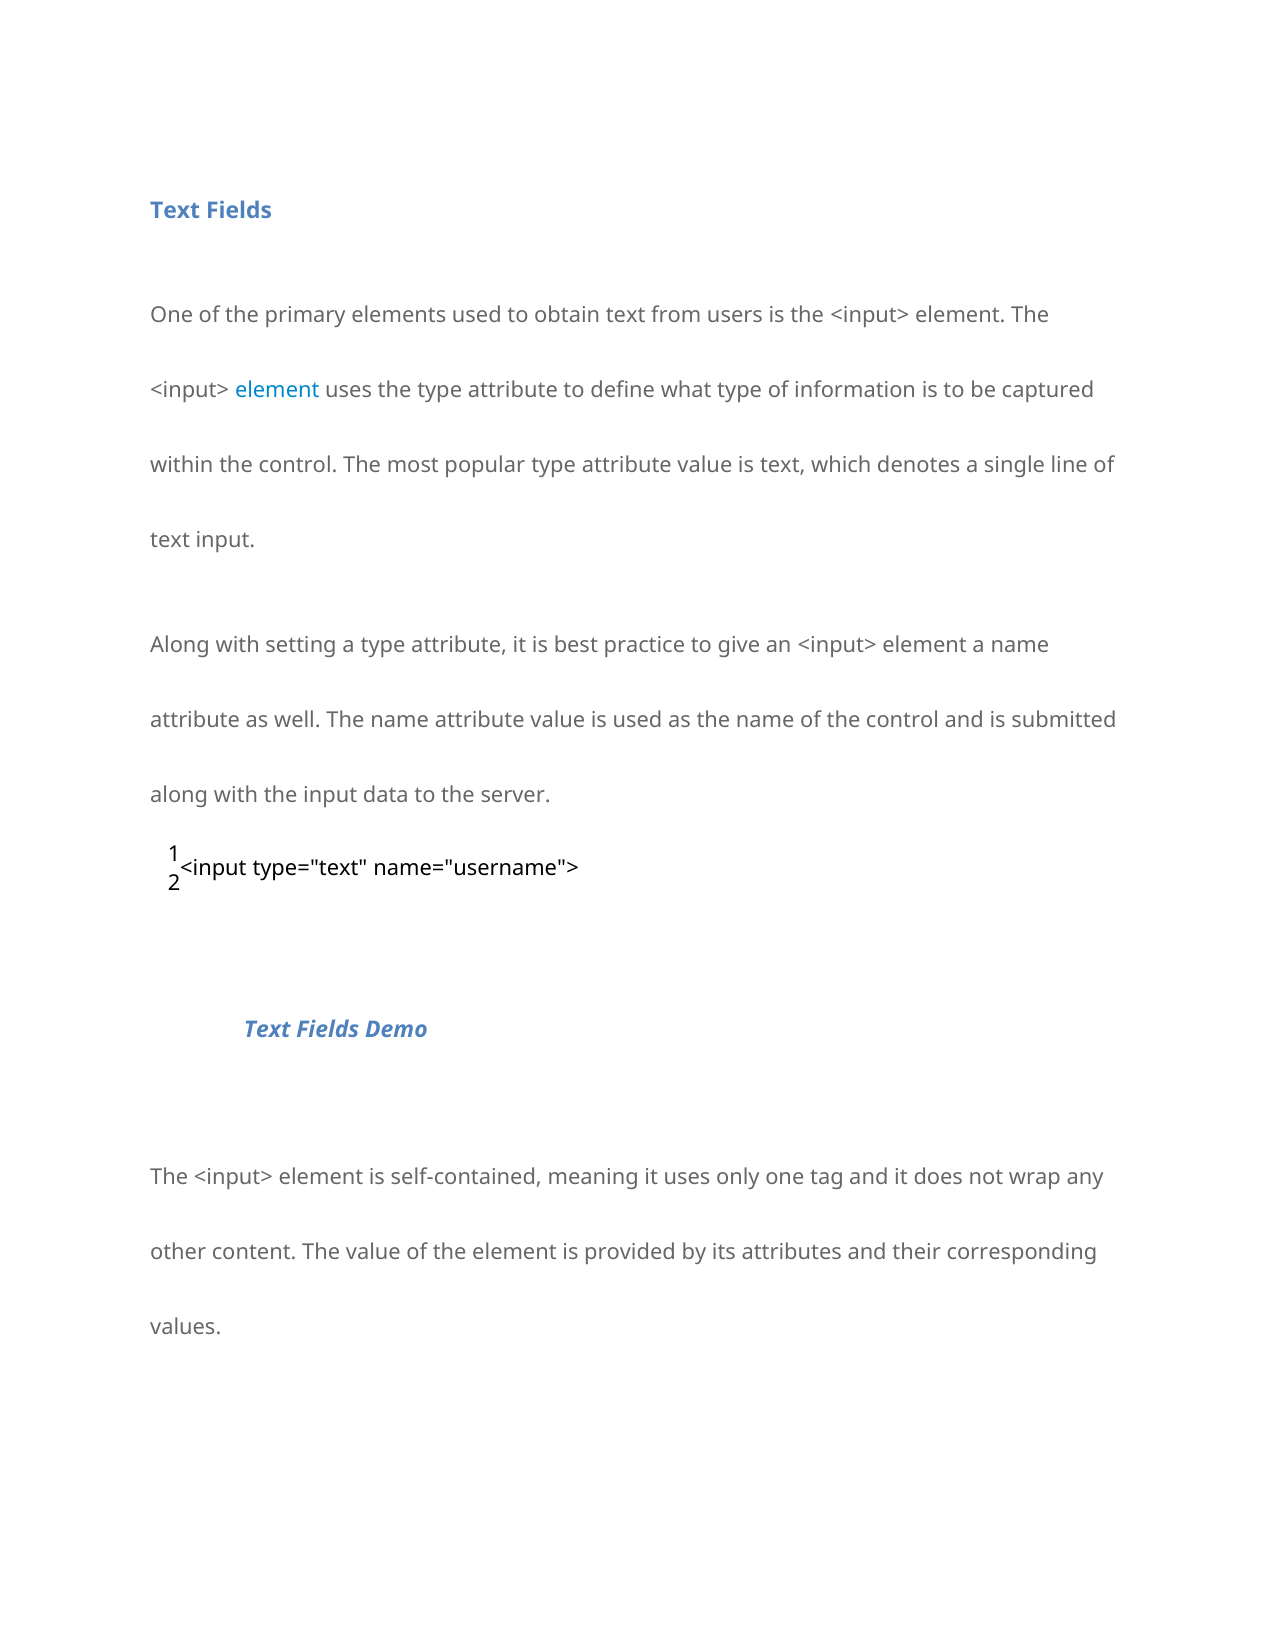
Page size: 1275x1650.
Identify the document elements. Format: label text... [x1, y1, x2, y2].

subtitle Text Fields [150, 150, 1125, 225]
text The <input> element is self-contained, meaning it uses only one tag and it does not wrap any other content. The value of the element is provided by its attributes and their corresponding values. [150, 1116, 1125, 1341]
table_header 1 2 [149, 838, 180, 897]
table_header <input type="text" name="username"> [180, 838, 1123, 897]
subtitle Text Fields Demo [244, 969, 1031, 1044]
text One of the primary elements used to obtain text from users is the <input> element. The <input> element uses the type attribute to define what type of information is to be captured within the control. The most popular type attribute value is text, which denotes a single line of text input. [150, 254, 1125, 554]
text Along with setting a type attribute, it is best practice to give an <input> element a name attribute as well. The name attribute value is used as the name of the control and is submitted along with the input data to the server. [150, 583, 1125, 808]
